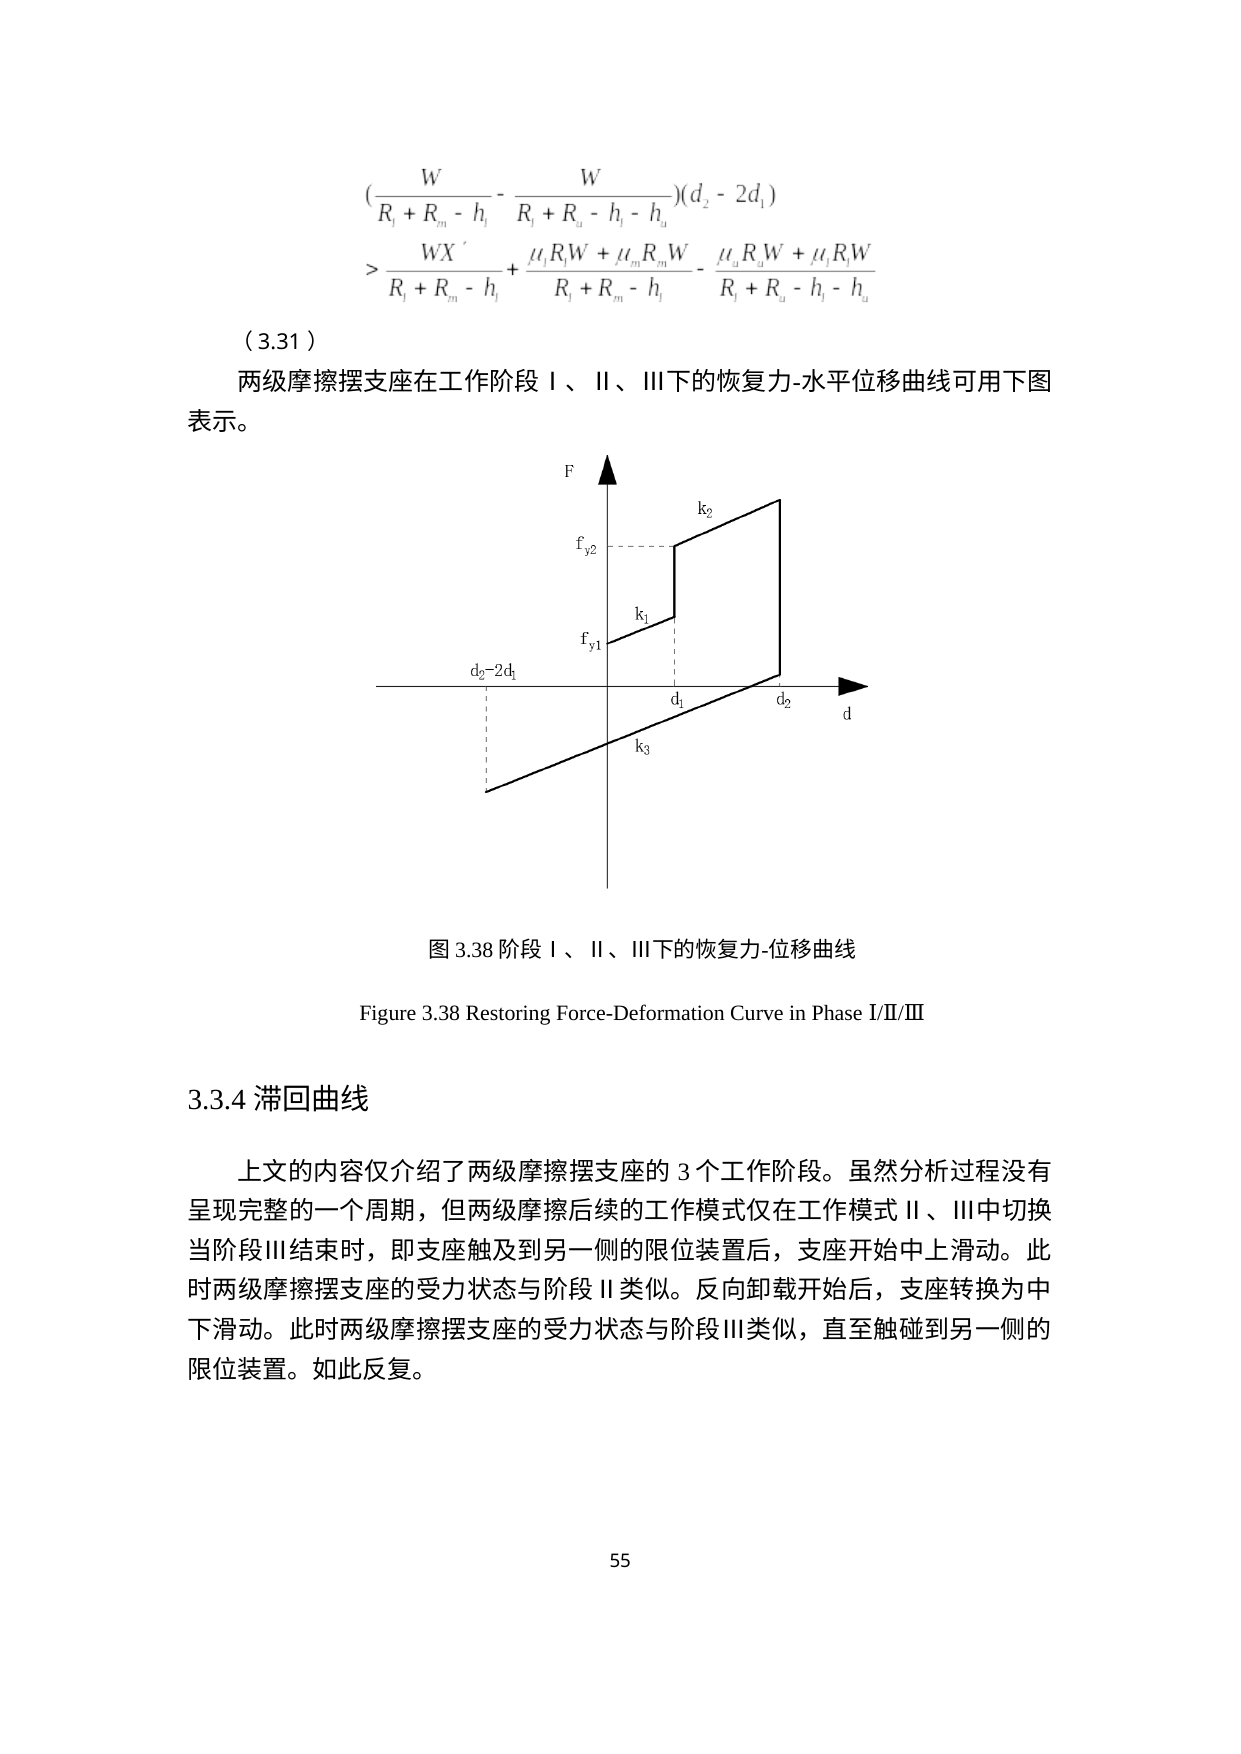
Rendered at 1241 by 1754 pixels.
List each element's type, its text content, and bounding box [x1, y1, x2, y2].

text 两级摩擦摆支座在工作阶段Ⅰ、Ⅱ、Ⅲ下的恢复力-水平位移曲线可用下图表示。 [187, 360, 1053, 439]
text 上文的内容仅介绍了两级摩擦摆支座的3个工作阶段。虽然分析过程没有呈现完整的一个周期，但两级摩擦后续的工作模式仅在工作模式Ⅱ、Ⅲ中切换。当阶段Ⅲ结束时，即支座触及到另一侧的限位装置后，支座开始中上滑动。此时两级摩擦摆支座的受力状态与阶段Ⅱ类似。反向卸载开始后，支座转换为中下滑动。此时两级摩擦摆支座的受力状态与阶段Ⅲ类似，直至触碰到另一侧的限位装置。如此反复。 [187, 1149, 1053, 1387]
picture [350, 439, 890, 896]
subtitle 滞回曲线 [187, 1057, 1053, 1137]
